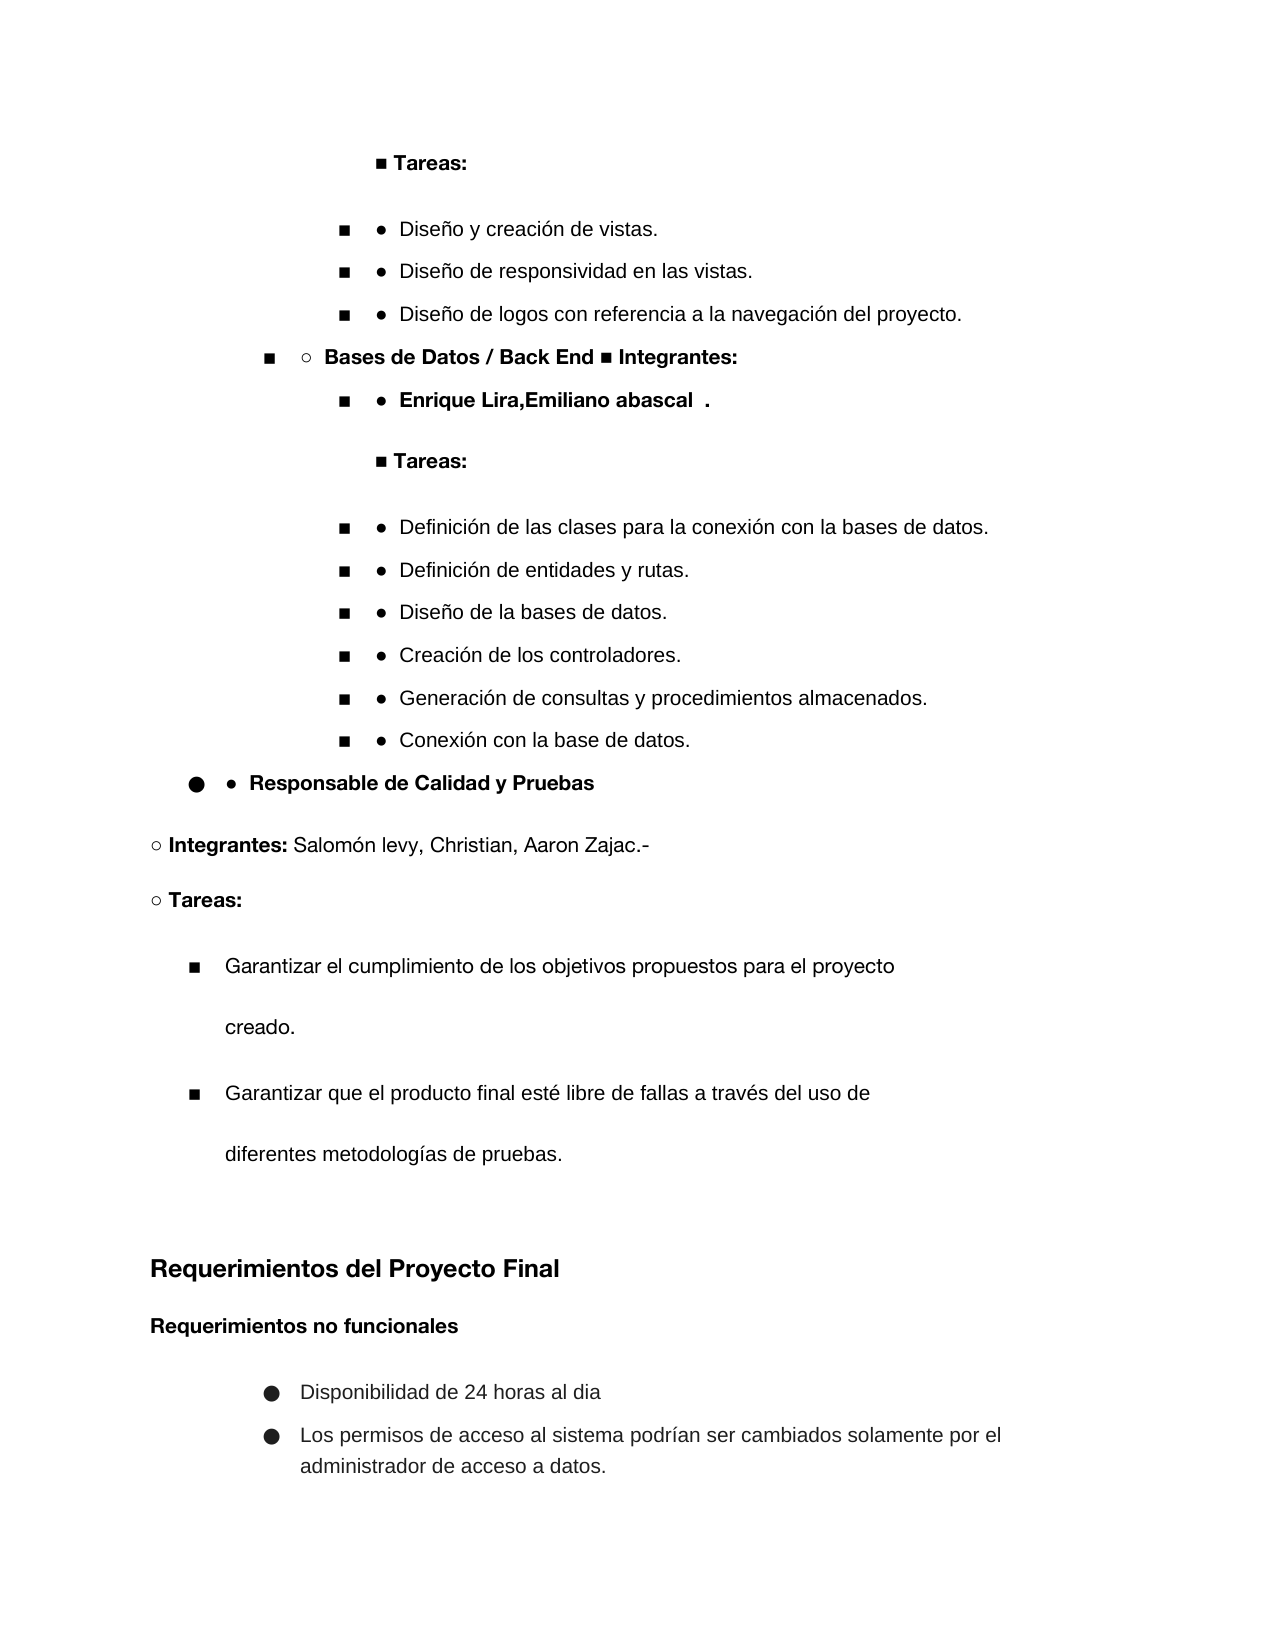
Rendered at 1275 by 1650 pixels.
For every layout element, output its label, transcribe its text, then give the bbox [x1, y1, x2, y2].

list ● Diseño y creación de vistas. [337, 205, 1125, 248]
list ● Responsable de Calidad y Pruebas [187, 760, 1125, 802]
list ● Definición de entidades y rutas. [337, 546, 1125, 589]
text Requerimientos no funcionales [150, 1313, 1125, 1339]
list Garantizar que el producto final esté libre de fallas a través del uso de [187, 1070, 1125, 1112]
text ■ Tareas: [375, 150, 1125, 176]
list ● Diseño de responsividad en las vistas. [337, 248, 1125, 291]
text ○ Integrantes: ​​Salomón levy, Christian, Aaron Zajac.- [150, 832, 1125, 858]
text Requerimientos del Proyecto Final [150, 1253, 1125, 1284]
text creado. [225, 1014, 1125, 1041]
text ○ Tareas: [150, 887, 1125, 913]
text ■ Tareas: [375, 448, 1125, 474]
list ● Enrique Lira,Emiliano abascal . [337, 376, 1125, 419]
list ● Diseño de la bases de datos. [337, 589, 1125, 632]
list ● Creación de los controladores. [337, 632, 1125, 674]
list Disponibilidad de 24 horas al dia [262, 1369, 1125, 1411]
list ○ Bases de Datos / Back End ■ Integrantes: [262, 333, 1125, 376]
list ● Generación de consultas y procedimientos almacenados. [337, 674, 1125, 717]
text diferentes metodologías de pruebas. [225, 1142, 1125, 1166]
list ● Definición de las clases para la conexión con la bases de datos. [337, 503, 1125, 546]
list ● Diseño de logos con referencia a la navegación del proyecto. [337, 291, 1125, 333]
list ● Conexión con la base de datos. [337, 717, 1125, 760]
list Los permisos de acceso al sistema podrían ser cambiados solamente por el administrador de acceso a datos. [262, 1411, 1125, 1478]
list Garantizar el cumplimiento de los objetivos propuestos para el proyecto [187, 942, 1125, 985]
